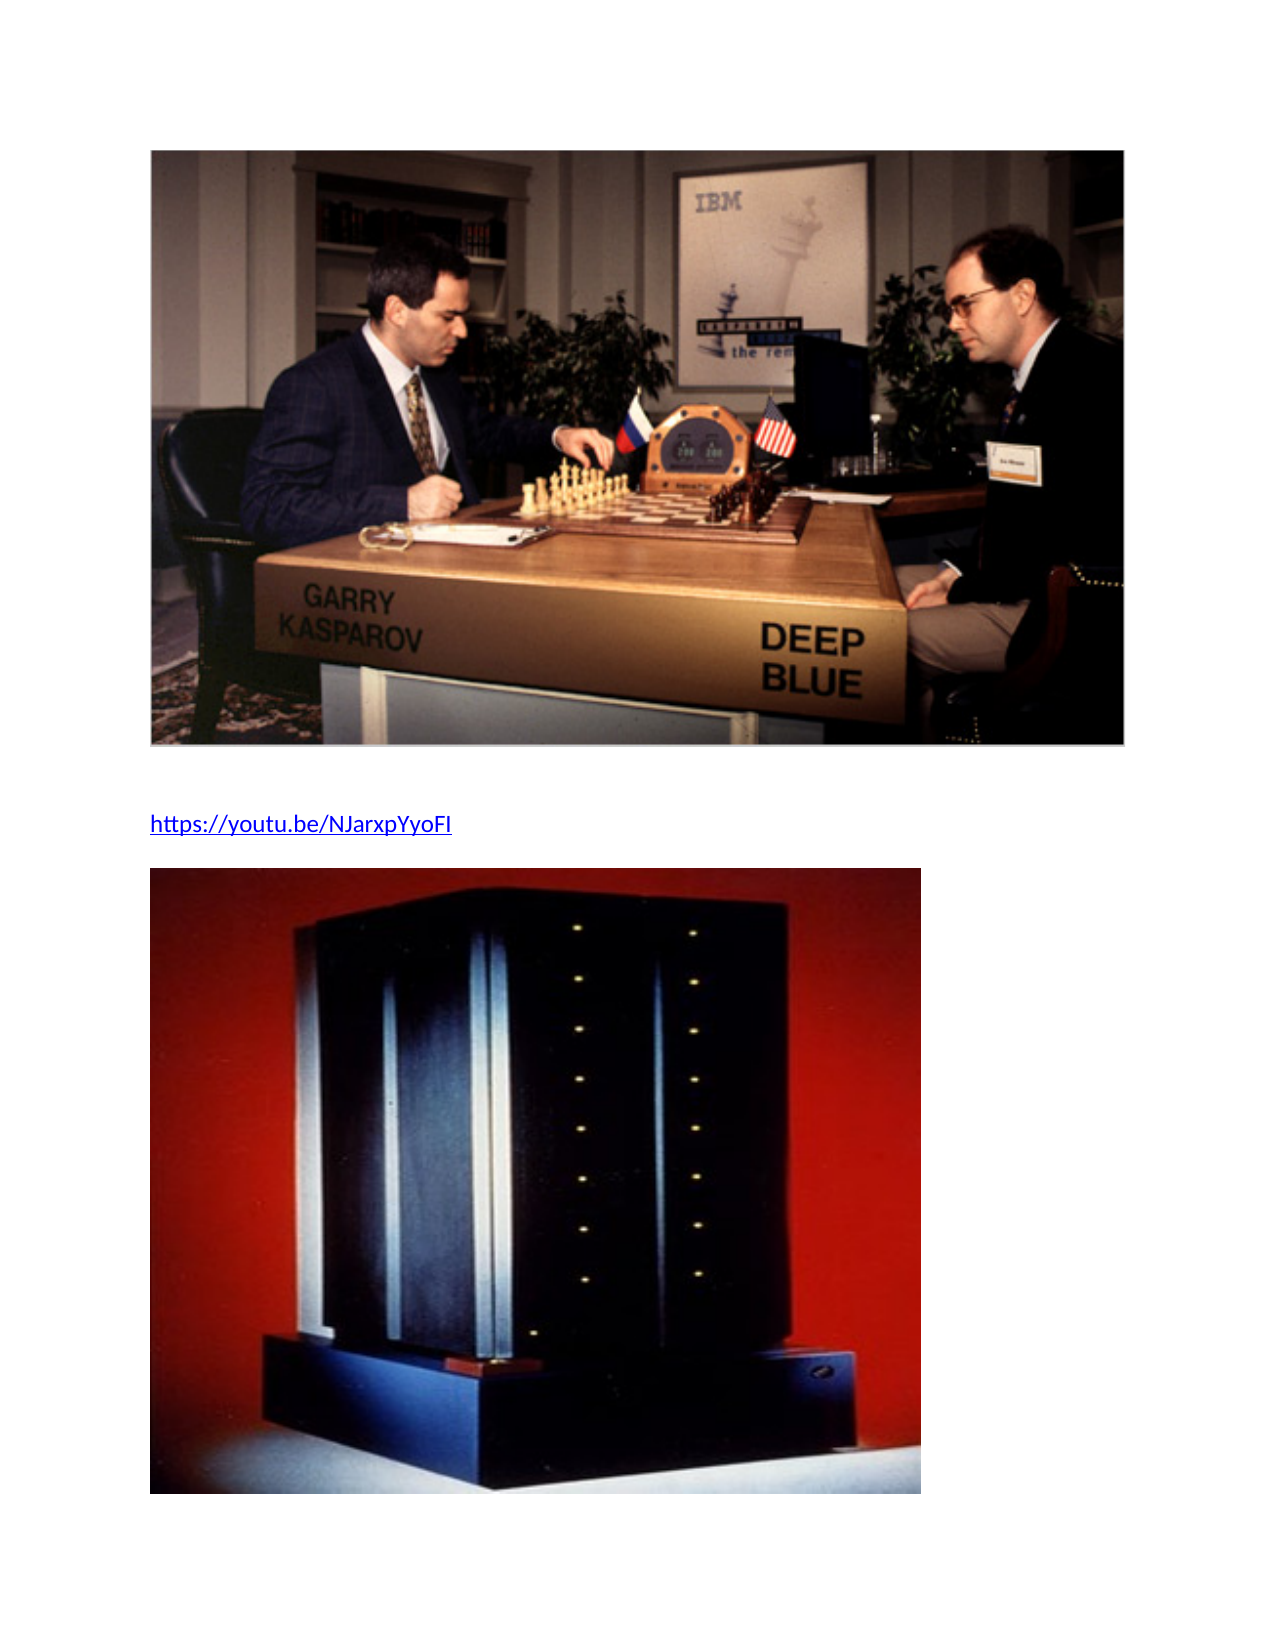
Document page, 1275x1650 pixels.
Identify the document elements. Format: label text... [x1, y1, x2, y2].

picture [150, 150, 1125, 747]
text https://youtu.be/NJarxpYyoFI [150, 808, 1125, 838]
picture [150, 868, 921, 1494]
